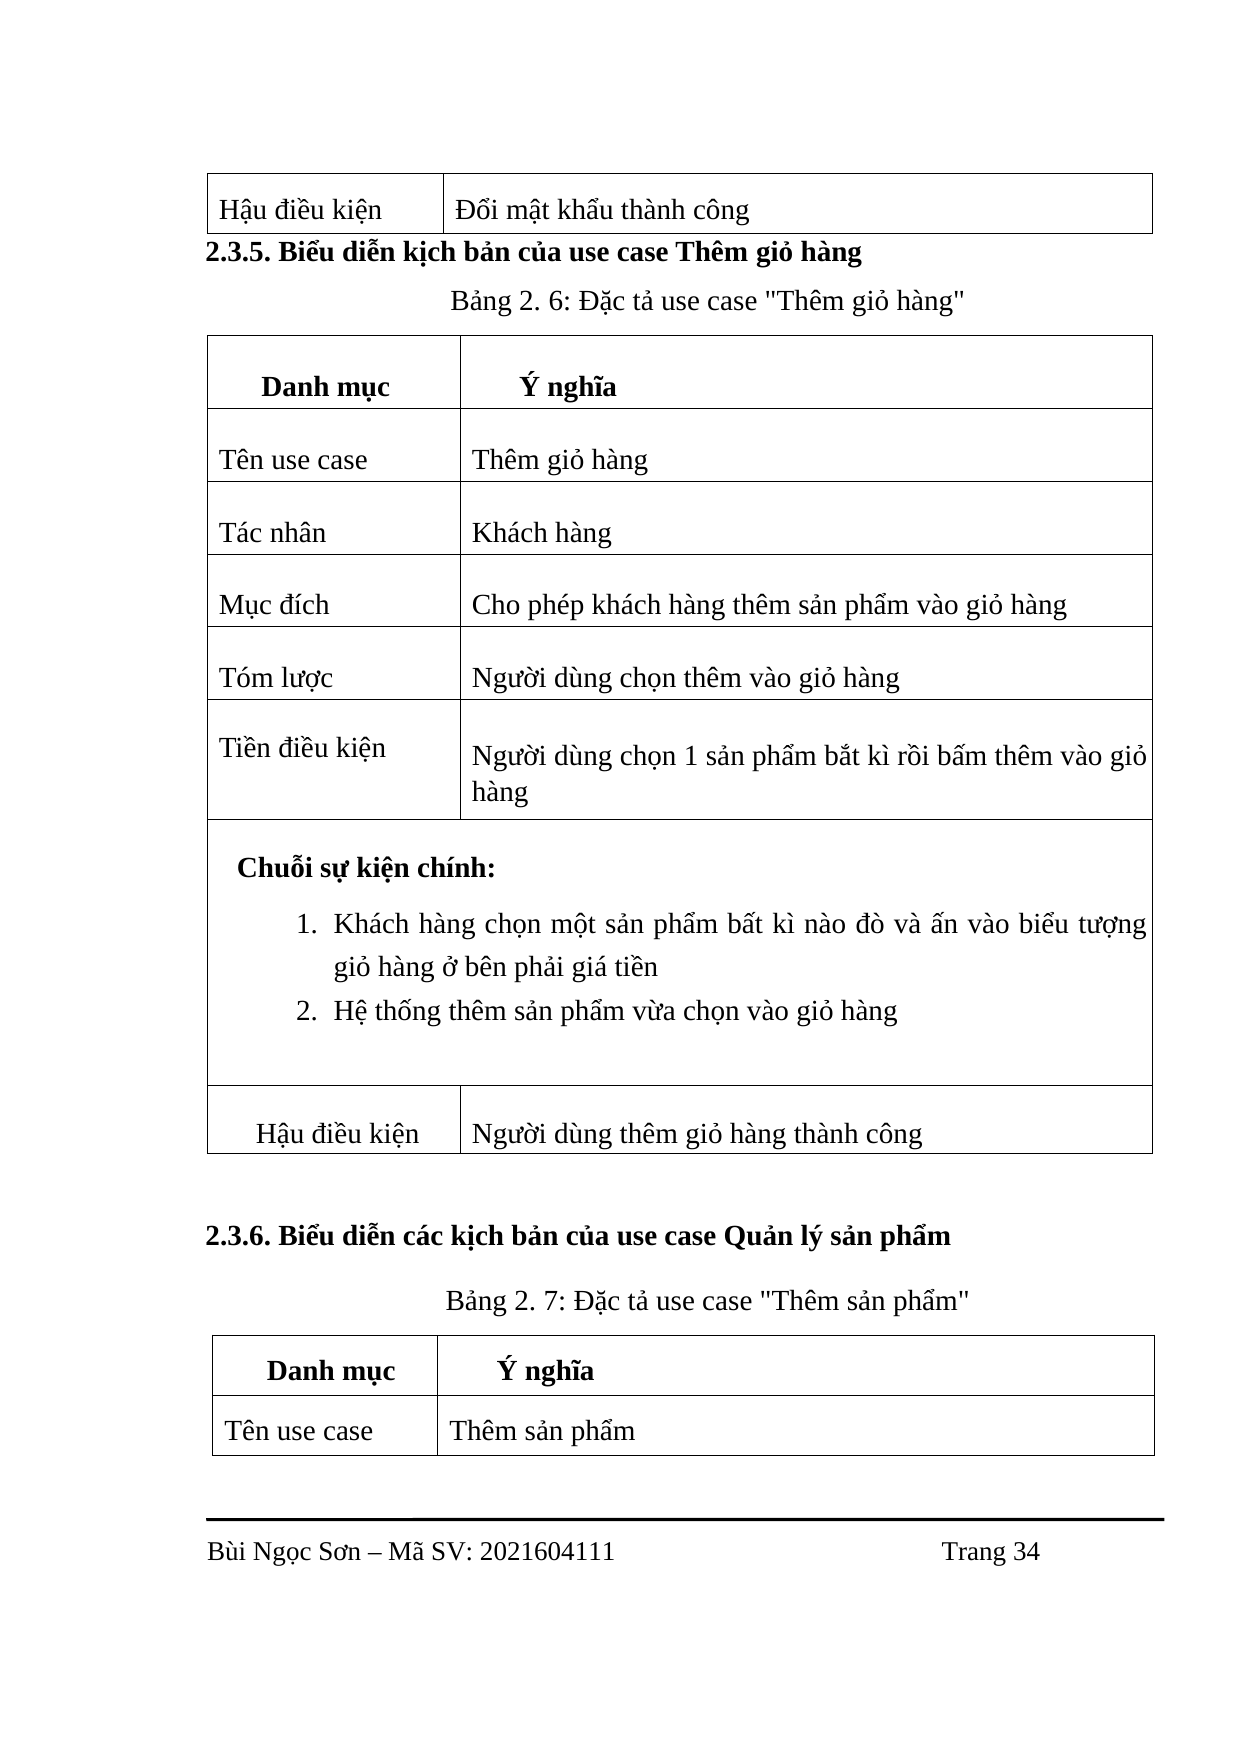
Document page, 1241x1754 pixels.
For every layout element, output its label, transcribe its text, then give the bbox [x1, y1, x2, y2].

table_header Danh mục [213, 1336, 437, 1395]
table_cell Thêm giỏ hàng [461, 409, 1152, 481]
table_cell Tác nhân [208, 482, 460, 553]
table_cell Cho phép khách hàng thêm sản phẩm vào giỏ hàng [461, 555, 1152, 626]
table_header Ý nghĩa [461, 336, 1152, 408]
table_cell Mục đích [208, 555, 460, 626]
table_cell Khách hàng [461, 482, 1152, 553]
table_header Ý nghĩa [438, 1336, 1154, 1395]
table_header Danh mục [208, 336, 460, 408]
table_cell Người dùng chọn 1 sản phẩm bắt kì rồi bấm thêm vào giỏ hàng [461, 700, 1152, 818]
subtitle 2.3.5. Biểu diễn kịch bản của use case Thêm giỏ hàng [205, 234, 1122, 268]
table_cell Tiền điều kiện [208, 700, 460, 818]
table_cell Tên use case [213, 1396, 437, 1455]
table_cell Tên use case [208, 409, 460, 481]
table_cell Thêm sản phẩm [438, 1396, 1154, 1455]
table_cell Đổi mật khẩu thành công [444, 174, 1152, 233]
table_cell Tóm lược [208, 627, 460, 699]
subtitle 2.3.6. Biểu diễn các kịch bản của use case Quản lý sản phẩm [205, 1218, 1122, 1251]
table_cell Người dùng chọn thêm vào giỏ hàng [461, 627, 1152, 699]
table_cell Hậu điều kiện [208, 174, 443, 233]
table_cell Hậu điều kiện [208, 1086, 460, 1152]
table_cell Người dùng thêm giỏ hàng thành công [461, 1086, 1152, 1152]
table_cell Chuỗi sự kiện chính: Khách hàng chọn một sản phẩm bất kì nào đò và ấn vào biểu tượng giỏ hàng ở bên phải giá tiền Hệ thống thêm sản phẩm vừa chọn vào giỏ hàng [208, 820, 1152, 1085]
